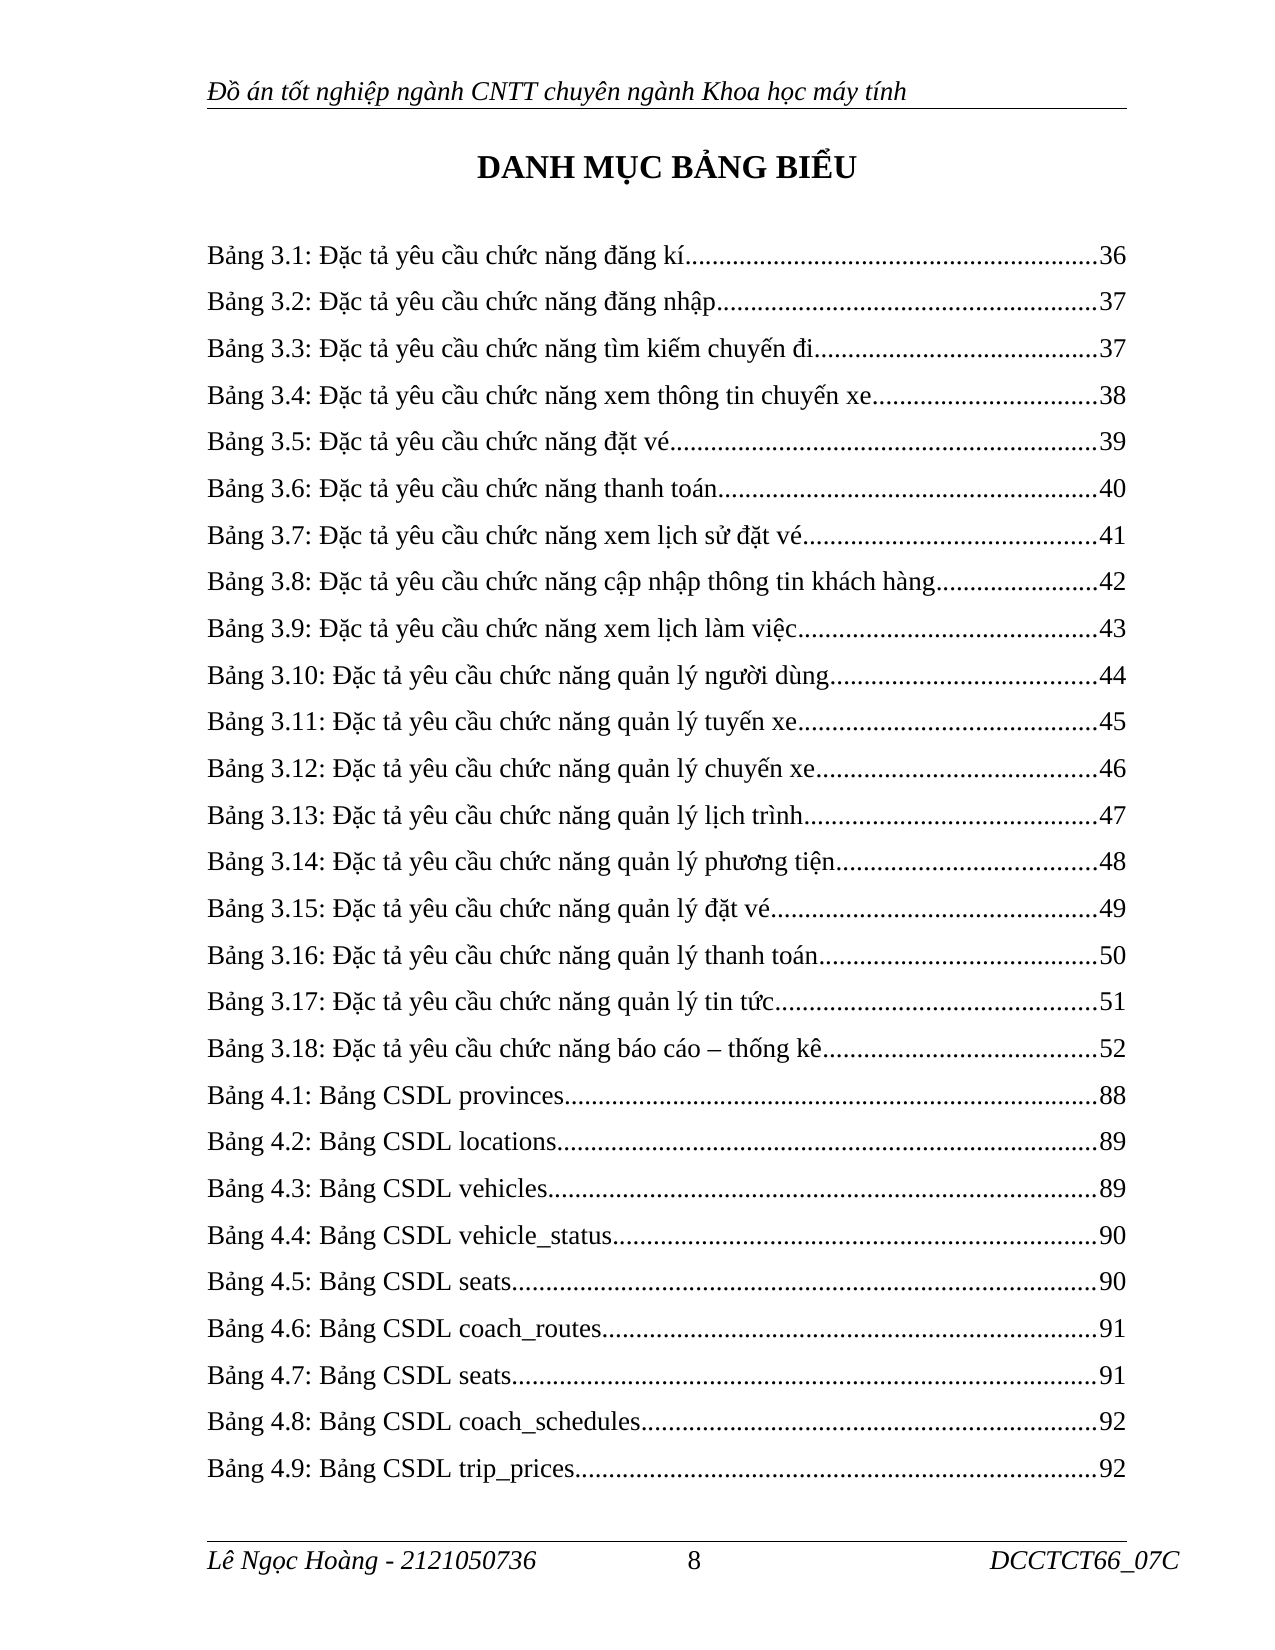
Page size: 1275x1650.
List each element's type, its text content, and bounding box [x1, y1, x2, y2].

text Bảng 3.8: Đặc tả yêu cầu chức năng cập nhập thông tin khách hàng 42 [207, 565, 1127, 597]
text Bảng 3.17: Đặc tả yêu cầu chức năng quản lý tin tức 51 [207, 985, 1127, 1017]
text Bảng 3.15: Đặc tả yêu cầu chức năng quản lý đặt vé 49 [207, 892, 1127, 923]
text Bảng 3.6: Đặc tả yêu cầu chức năng thanh toán 40 [207, 472, 1127, 503]
text Bảng 3.4: Đặc tả yêu cầu chức năng xem thông tin chuyến xe 38 [207, 379, 1127, 410]
text Bảng 3.12: Đặc tả yêu cầu chức năng quản lý chuyến xe 46 [207, 752, 1127, 783]
text Bảng 3.2: Đặc tả yêu cầu chức năng đăng nhập 37 [207, 285, 1127, 317]
text Bảng 4.2: Bảng CSDL locations 89 [207, 1125, 1127, 1157]
text Bảng 3.3: Đặc tả yêu cầu chức năng tìm kiếm chuyến đi 37 [207, 332, 1127, 363]
text Bảng 3.18: Đặc tả yêu cầu chức năng báo cáo – thống kê 52 [207, 1032, 1127, 1063]
text Bảng 3.16: Đặc tả yêu cầu chức năng quản lý thanh toán 50 [207, 939, 1127, 970]
text Bảng 4.3: Bảng CSDL vehicles 89 [207, 1172, 1127, 1203]
text Bảng 4.8: Bảng CSDL coach_schedules 92 [207, 1405, 1127, 1437]
text Bảng 3.1: Đặc tả yêu cầu chức năng đăng kí 36 [207, 239, 1127, 270]
text Bảng 3.14: Đặc tả yêu cầu chức năng quản lý phương tiện 48 [207, 845, 1127, 877]
text Bảng 3.5: Đặc tả yêu cầu chức năng đặt vé 39 [207, 425, 1127, 457]
text Bảng 4.5: Bảng CSDL seats 90 [207, 1265, 1127, 1297]
text Bảng 3.10: Đặc tả yêu cầu chức năng quản lý người dùng 44 [207, 659, 1127, 690]
text Bảng 4.6: Bảng CSDL coach_routes 91 [207, 1312, 1127, 1343]
text Bảng 3.9: Đặc tả yêu cầu chức năng xem lịch làm việc 43 [207, 612, 1127, 643]
text Bảng 4.7: Bảng CSDL seats 91 [207, 1359, 1127, 1390]
text Bảng 3.11: Đặc tả yêu cầu chức năng quản lý tuyến xe 45 [207, 705, 1127, 737]
text Bảng 3.7: Đặc tả yêu cầu chức năng xem lịch sử đặt vé 41 [207, 519, 1127, 550]
text Bảng 4.4: Bảng CSDL vehicle_status 90 [207, 1219, 1127, 1250]
text Bảng 4.9: Bảng CSDL trip_prices 92 [207, 1452, 1127, 1483]
subtitle DANH MỤC BẢNG BIỂU [207, 148, 1127, 186]
text Bảng 4.1: Bảng CSDL provinces 88 [207, 1079, 1127, 1110]
text Bảng 3.13: Đặc tả yêu cầu chức năng quản lý lịch trình 47 [207, 799, 1127, 830]
